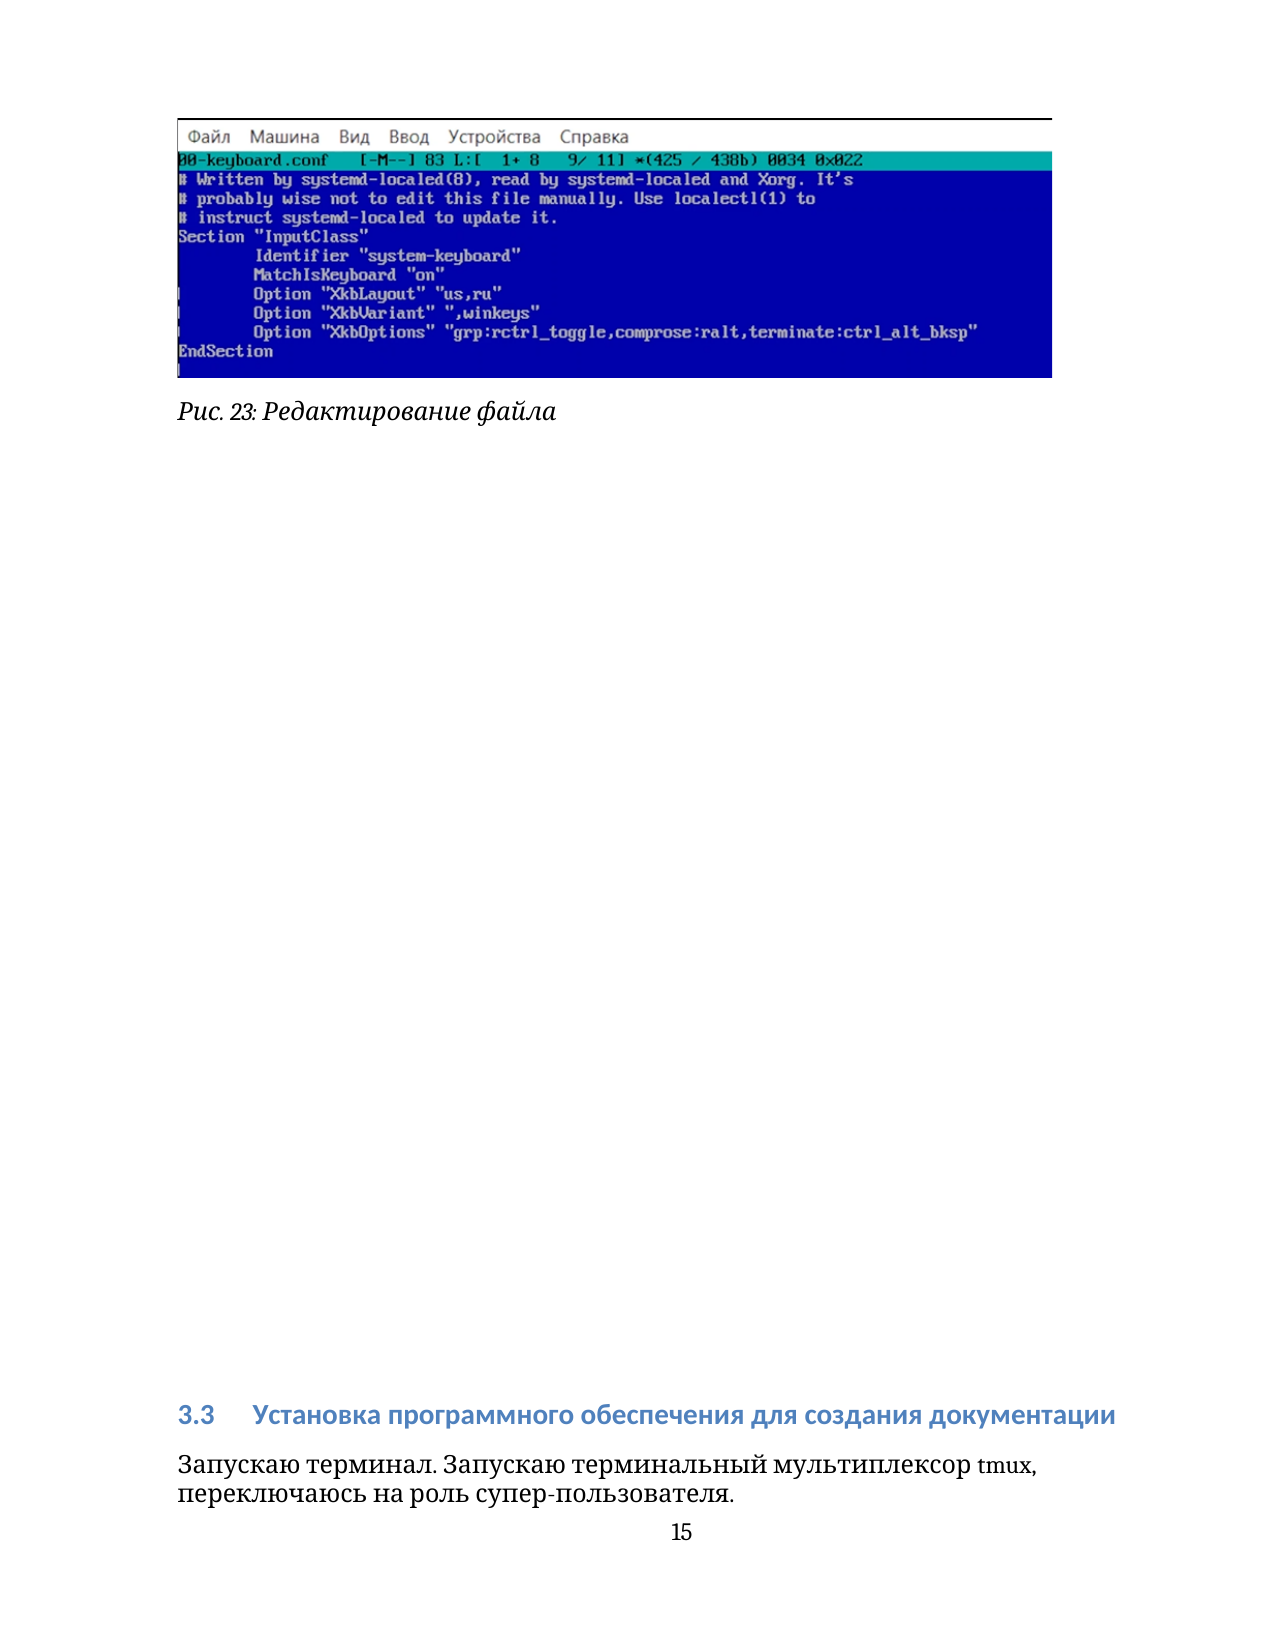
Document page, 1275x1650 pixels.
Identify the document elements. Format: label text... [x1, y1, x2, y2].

subtitle 3.3 Установка программного обеспечения для создания документации [177, 1396, 1186, 1432]
picture [177, 118, 1053, 378]
text Запускаю терминал. Запускаю терминальный мультиплексор tmux, переключаюсь на роль супер-пользователя. [177, 1451, 1186, 1508]
text Рис. 23: Редактирование файла [177, 398, 1186, 427]
